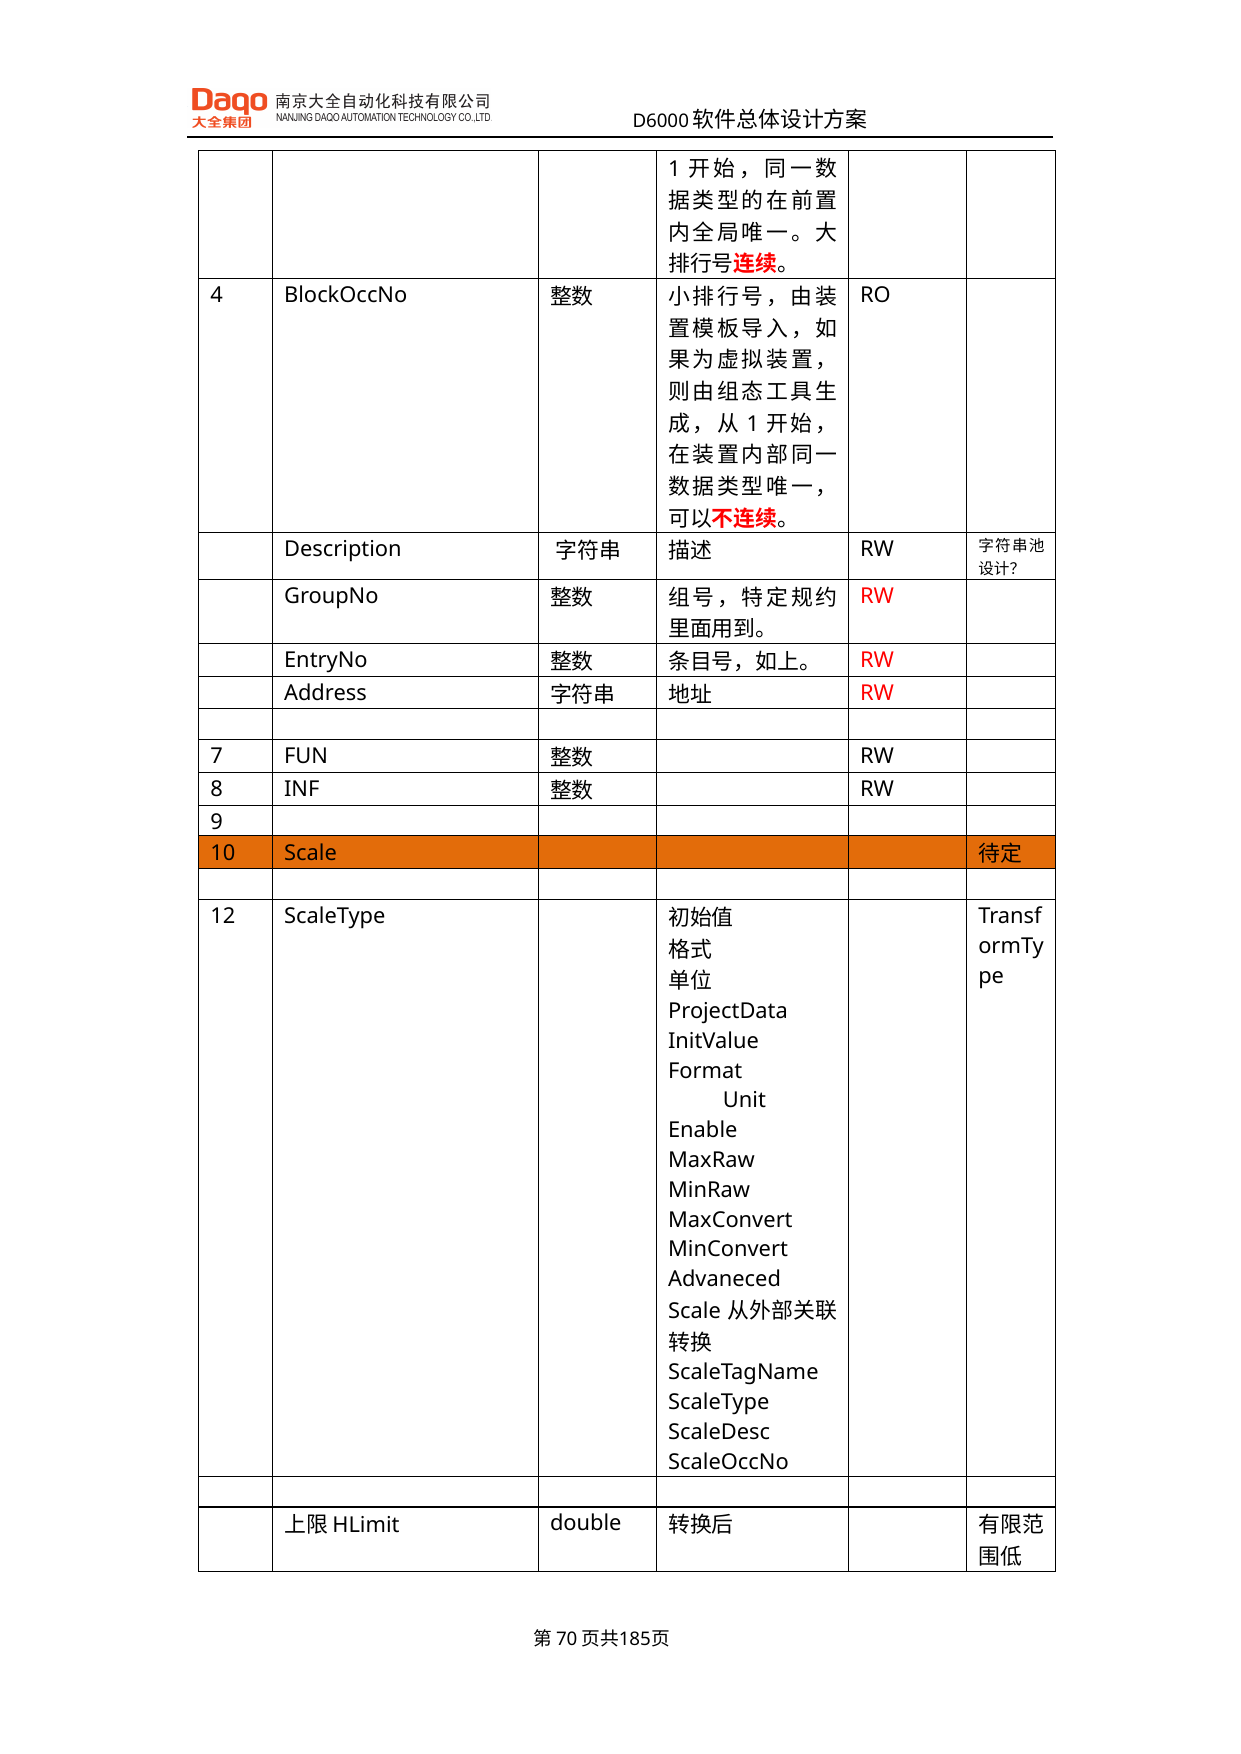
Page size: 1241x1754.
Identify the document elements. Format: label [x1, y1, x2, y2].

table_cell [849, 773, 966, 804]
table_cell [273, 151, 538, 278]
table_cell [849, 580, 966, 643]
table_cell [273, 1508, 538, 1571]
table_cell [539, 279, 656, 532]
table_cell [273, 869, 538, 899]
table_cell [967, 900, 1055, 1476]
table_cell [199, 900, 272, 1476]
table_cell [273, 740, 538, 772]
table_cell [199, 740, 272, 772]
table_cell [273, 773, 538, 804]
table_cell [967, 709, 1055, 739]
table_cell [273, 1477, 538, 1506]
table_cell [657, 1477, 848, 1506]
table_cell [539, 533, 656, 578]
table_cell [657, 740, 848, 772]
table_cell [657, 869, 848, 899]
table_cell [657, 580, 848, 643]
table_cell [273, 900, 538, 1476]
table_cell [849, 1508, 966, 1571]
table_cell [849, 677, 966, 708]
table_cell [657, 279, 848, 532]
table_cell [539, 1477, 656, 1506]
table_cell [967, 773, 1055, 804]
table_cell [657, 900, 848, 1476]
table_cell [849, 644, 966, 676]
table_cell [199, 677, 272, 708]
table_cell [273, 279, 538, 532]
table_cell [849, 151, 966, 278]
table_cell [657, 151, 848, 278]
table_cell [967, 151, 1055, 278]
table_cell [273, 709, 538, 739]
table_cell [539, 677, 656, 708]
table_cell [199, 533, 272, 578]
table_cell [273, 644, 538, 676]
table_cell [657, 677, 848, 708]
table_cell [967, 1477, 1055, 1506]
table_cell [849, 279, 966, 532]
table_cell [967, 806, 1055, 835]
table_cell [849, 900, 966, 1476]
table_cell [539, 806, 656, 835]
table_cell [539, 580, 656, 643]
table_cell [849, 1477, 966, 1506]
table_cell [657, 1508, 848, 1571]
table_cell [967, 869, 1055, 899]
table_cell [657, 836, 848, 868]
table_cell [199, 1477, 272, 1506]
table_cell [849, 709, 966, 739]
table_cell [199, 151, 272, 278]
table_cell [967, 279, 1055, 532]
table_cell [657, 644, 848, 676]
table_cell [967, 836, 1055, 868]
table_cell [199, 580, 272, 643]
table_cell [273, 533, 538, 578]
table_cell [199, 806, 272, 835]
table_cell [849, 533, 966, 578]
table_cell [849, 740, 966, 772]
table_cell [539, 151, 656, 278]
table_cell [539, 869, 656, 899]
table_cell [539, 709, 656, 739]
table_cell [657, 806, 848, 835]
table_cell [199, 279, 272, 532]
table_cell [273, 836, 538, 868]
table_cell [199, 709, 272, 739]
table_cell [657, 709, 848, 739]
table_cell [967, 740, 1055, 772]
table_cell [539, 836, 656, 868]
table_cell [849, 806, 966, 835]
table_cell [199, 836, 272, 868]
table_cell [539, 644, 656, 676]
picture [187, 88, 492, 128]
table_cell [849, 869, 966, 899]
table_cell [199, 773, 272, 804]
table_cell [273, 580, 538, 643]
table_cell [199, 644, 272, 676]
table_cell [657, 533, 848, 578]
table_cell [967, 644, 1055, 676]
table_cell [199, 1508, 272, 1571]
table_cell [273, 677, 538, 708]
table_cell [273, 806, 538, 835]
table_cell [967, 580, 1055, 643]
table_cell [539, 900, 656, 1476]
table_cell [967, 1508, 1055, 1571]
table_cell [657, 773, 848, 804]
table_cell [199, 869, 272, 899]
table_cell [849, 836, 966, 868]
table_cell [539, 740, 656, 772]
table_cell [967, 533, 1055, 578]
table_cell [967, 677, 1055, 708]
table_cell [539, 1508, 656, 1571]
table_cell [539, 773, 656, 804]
